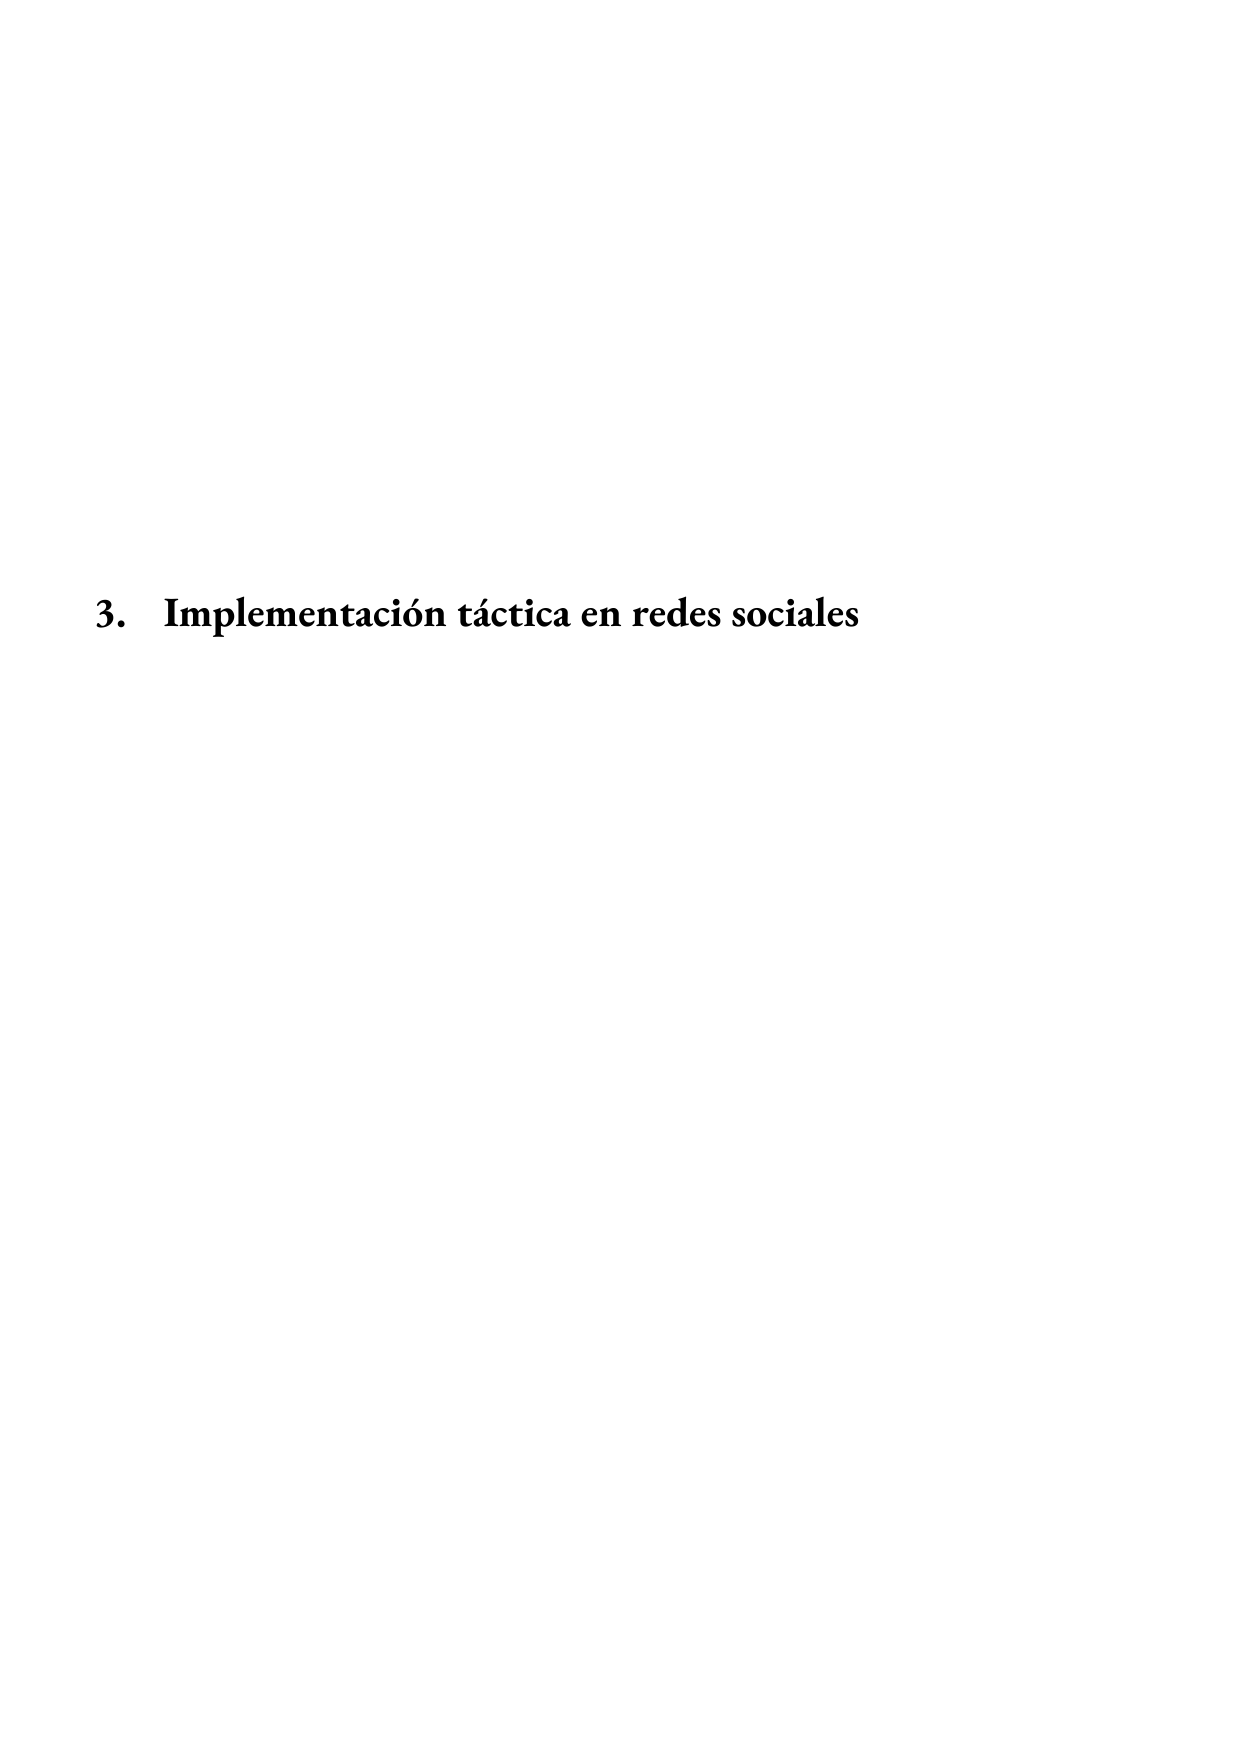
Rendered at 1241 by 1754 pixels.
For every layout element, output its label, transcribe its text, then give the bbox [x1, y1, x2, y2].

subtitle Implementación táctica en redes sociales [126, 584, 1152, 639]
